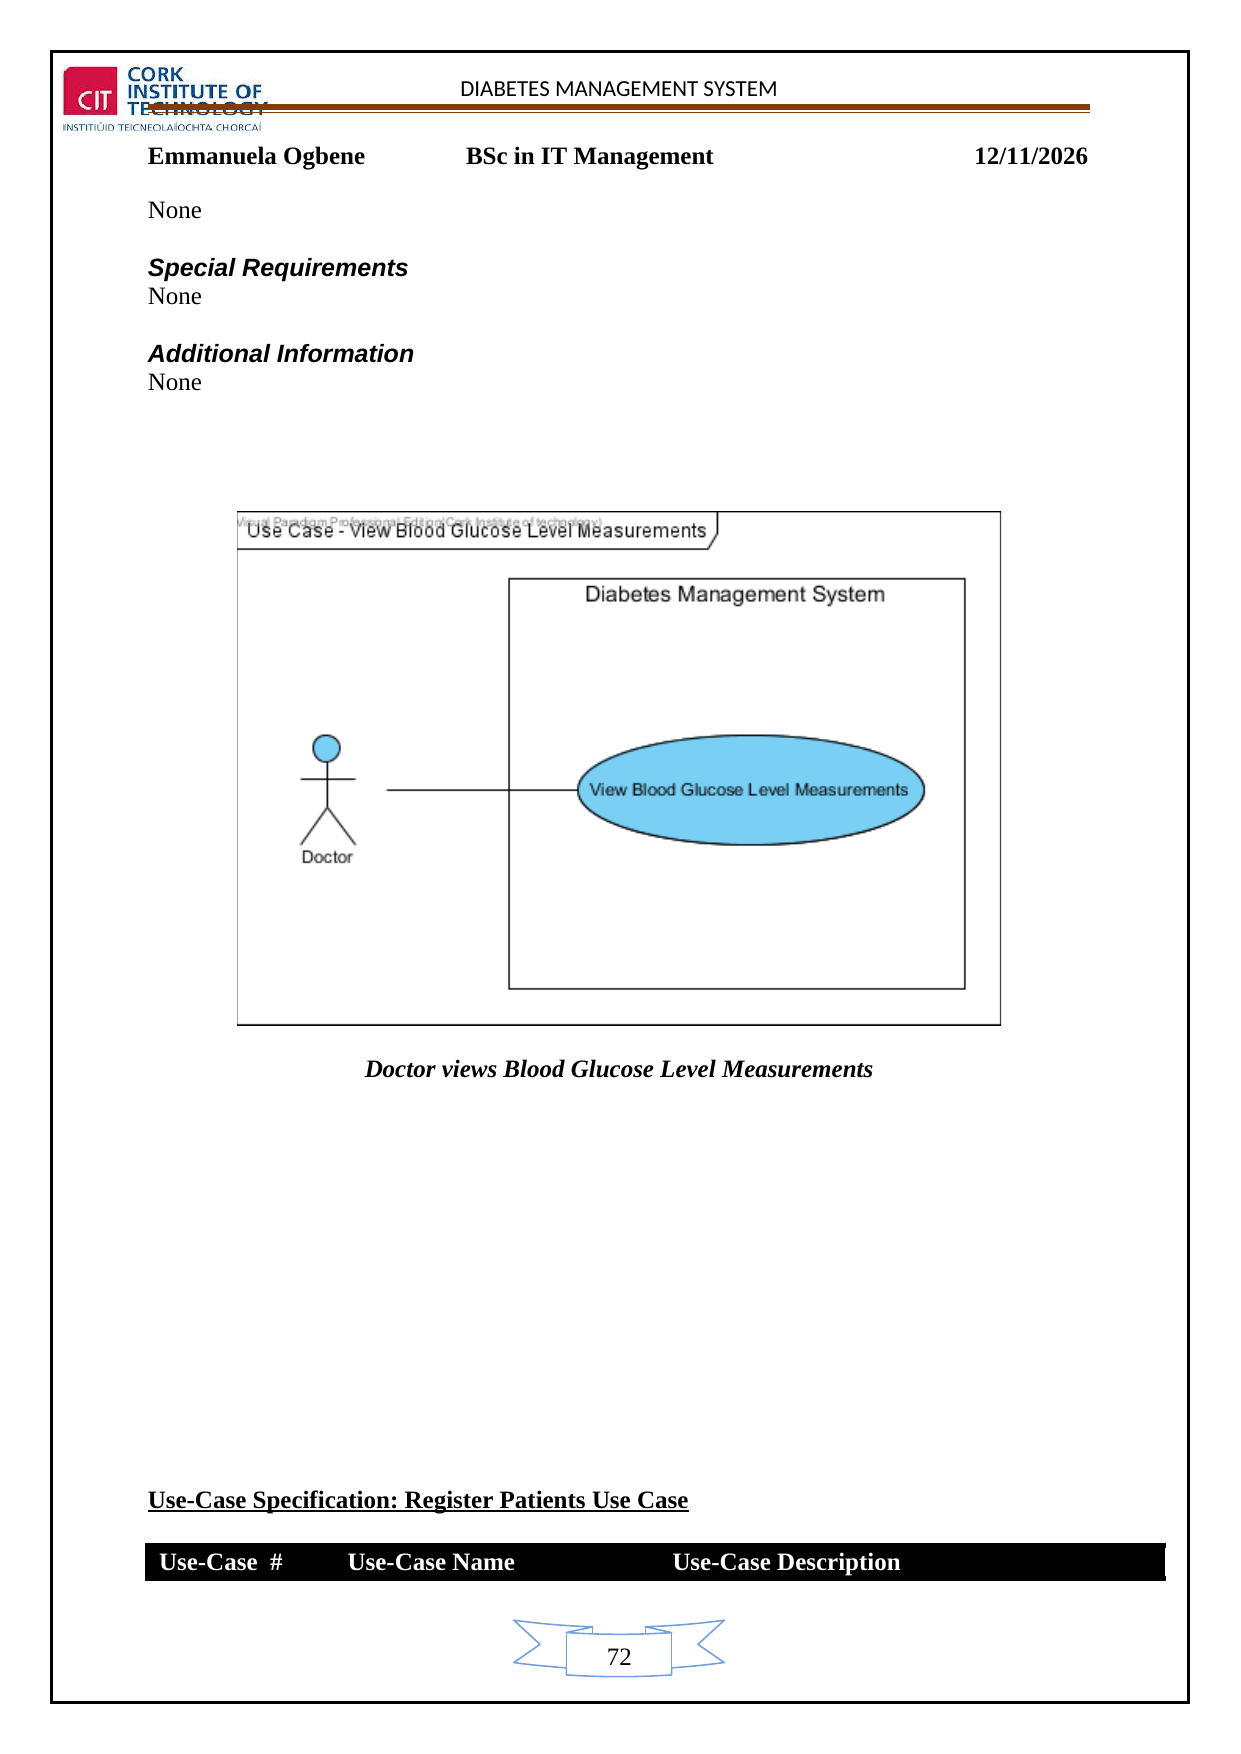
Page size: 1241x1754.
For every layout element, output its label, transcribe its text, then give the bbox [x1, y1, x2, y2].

text Use-Case Specification: Register Patients Use Case [148, 1485, 1090, 1514]
text Additional Information [148, 339, 1090, 367]
table_header Use-Case Name [339, 1548, 659, 1576]
text None [148, 367, 1090, 396]
table_header Use-Case # [150, 1548, 334, 1576]
text Special Requirements [148, 252, 1090, 281]
table_header Use-Case Description [663, 1548, 1161, 1576]
picture [237, 511, 1002, 1026]
text Doctor views Blood Glucose Level Measurements [148, 1054, 1090, 1083]
text None [148, 281, 1090, 310]
text None [148, 195, 1090, 224]
picture [53, 53, 279, 146]
